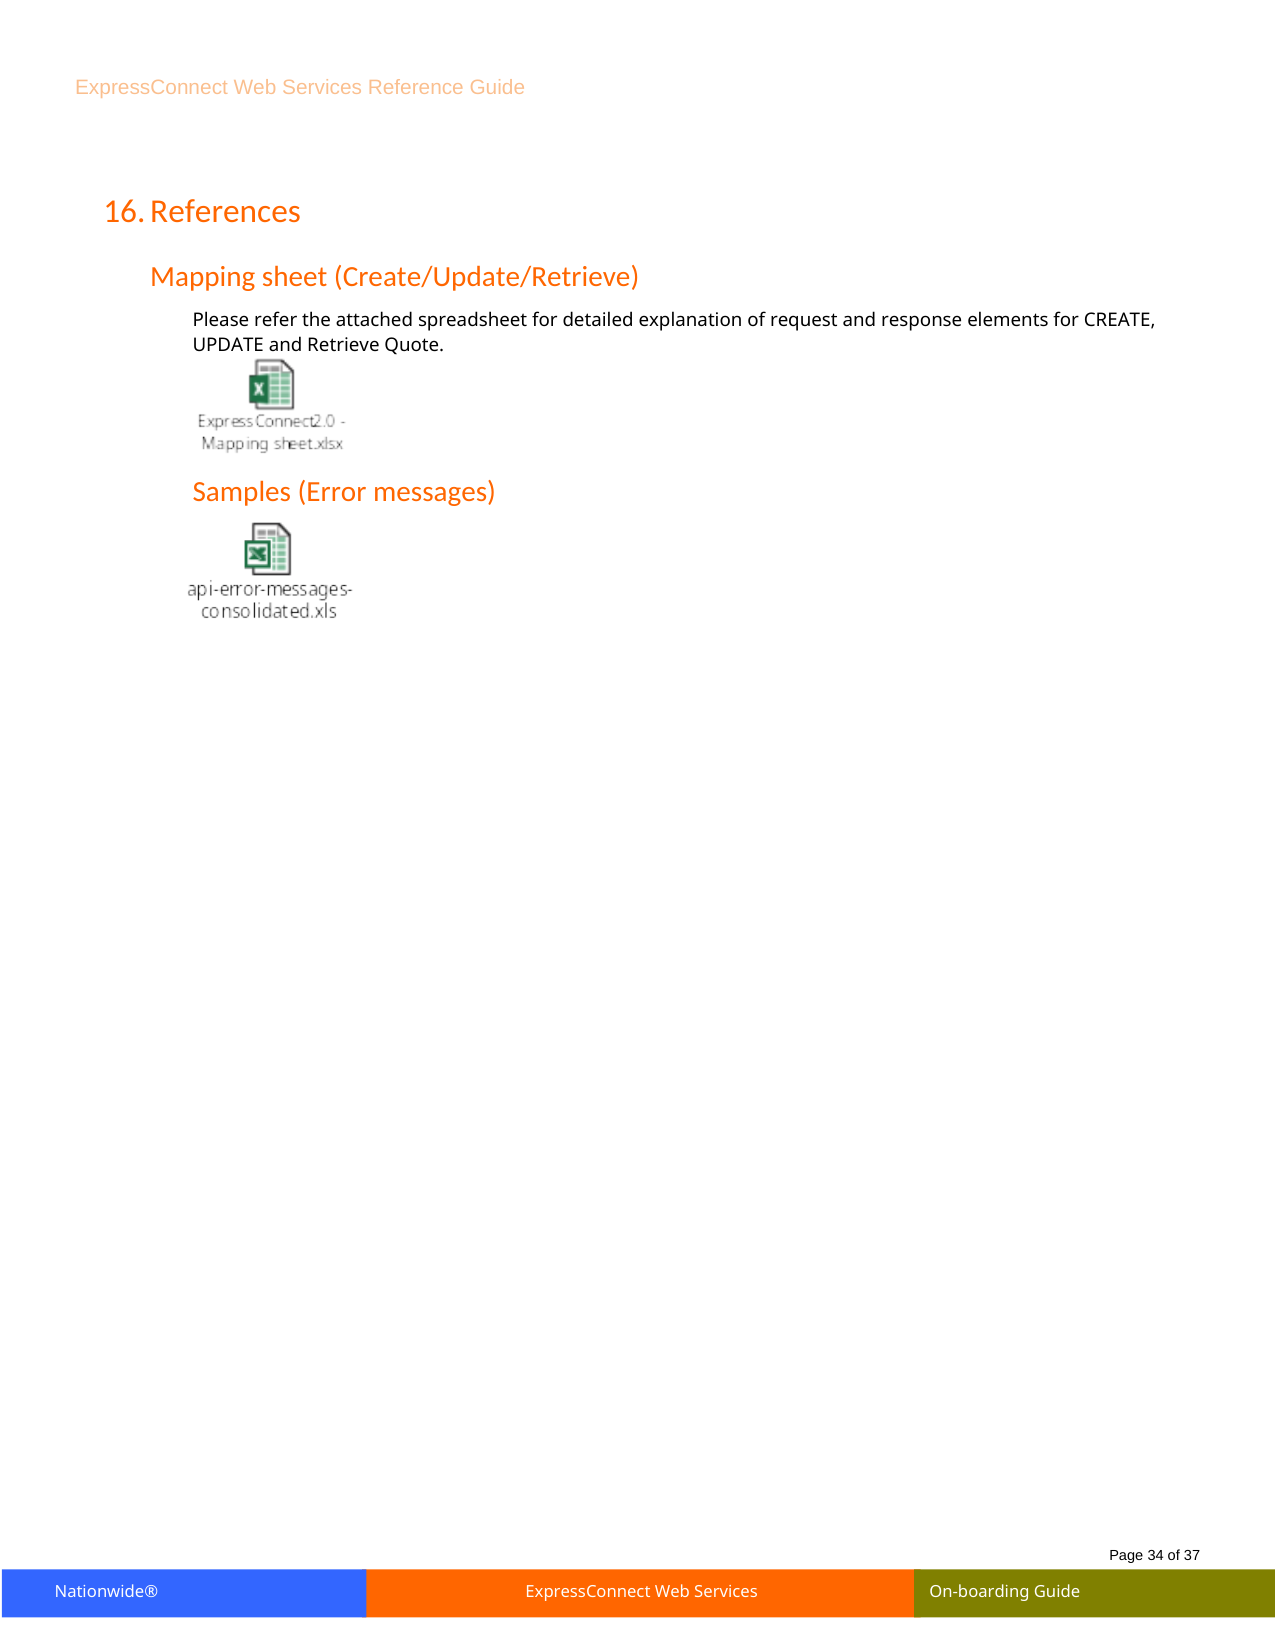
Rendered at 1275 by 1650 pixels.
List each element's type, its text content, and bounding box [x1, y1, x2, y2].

subtitle Samples (Error messages) [192, 473, 1200, 508]
text References [103, 191, 1200, 231]
subtitle Mapping sheet (Create/Update/Retrieve) [112, 258, 1200, 294]
text Please refer the attached spreadsheet for detailed explanation of request and response elements for CREATE, UPDATE and Retrieve Quote. [192, 306, 1200, 357]
